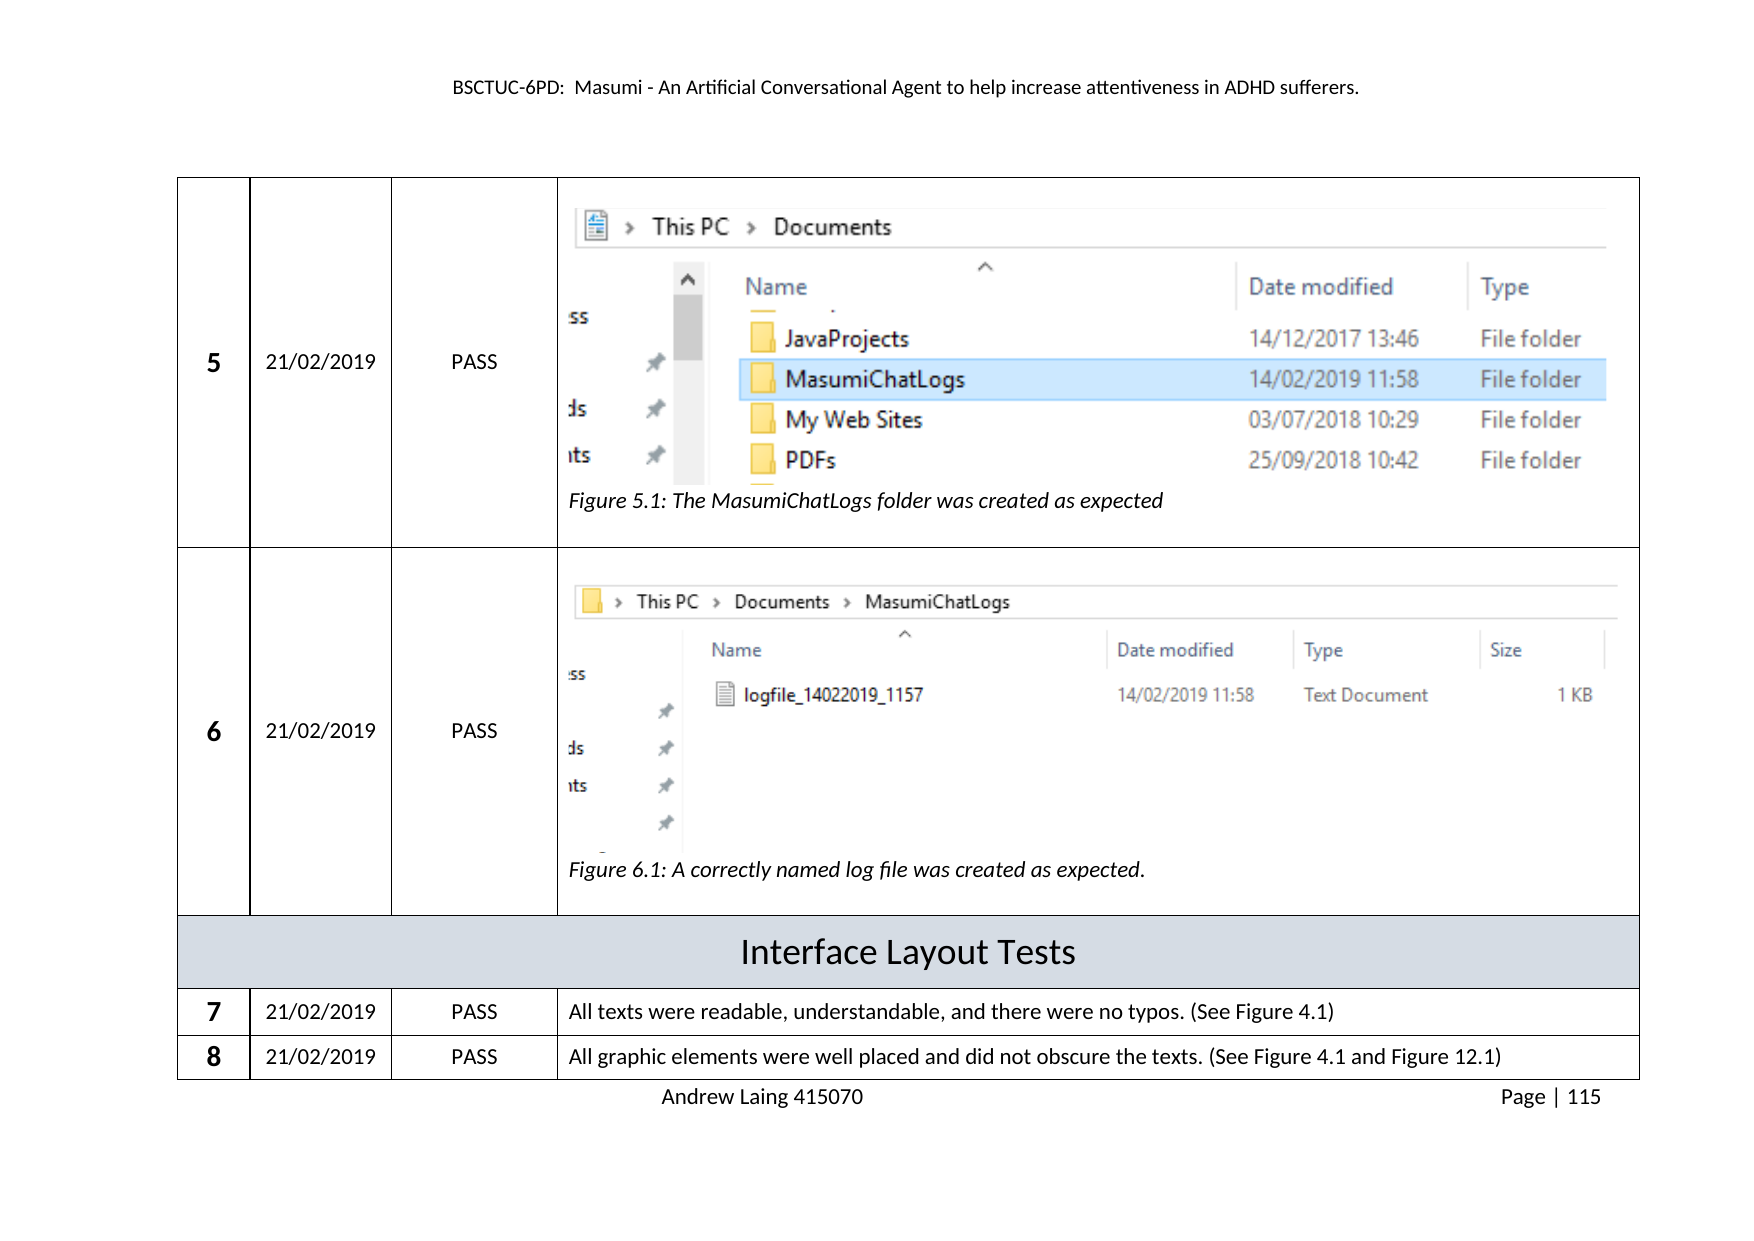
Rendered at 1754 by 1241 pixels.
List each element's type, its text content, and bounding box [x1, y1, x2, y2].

table_cell All graphic elements were well placed and did not obscure the texts. (See Figure 4.1 and Figure 12.1) [558, 1036, 1639, 1078]
table_cell Figure 5.1: The MasumiChatLogs folder was created as expected [558, 178, 1639, 547]
table_cell PASS [392, 178, 557, 547]
table_cell 21/02/2019 [251, 178, 391, 547]
table_cell 21/02/2019 [251, 548, 391, 915]
table_cell 21/02/2019 [251, 1036, 391, 1078]
table_cell 7 [178, 989, 249, 1035]
table_cell PASS [392, 1036, 557, 1078]
table_cell PASS [392, 989, 557, 1035]
table_cell 6 [178, 548, 249, 915]
table_cell 5 [178, 178, 249, 547]
table_cell All texts were readable, understandable, and there were no typos. (See Figure 4.1) [558, 989, 1639, 1035]
table_cell Interface Layout Tests [178, 916, 1639, 988]
picture [568, 208, 1607, 485]
table_cell Figure 6.1: A correctly named log file was created as expected. [558, 548, 1639, 915]
table_cell PASS [392, 548, 557, 915]
table_cell 21/02/2019 [251, 989, 391, 1035]
table_cell 8 [178, 1036, 249, 1078]
picture [568, 578, 1618, 853]
